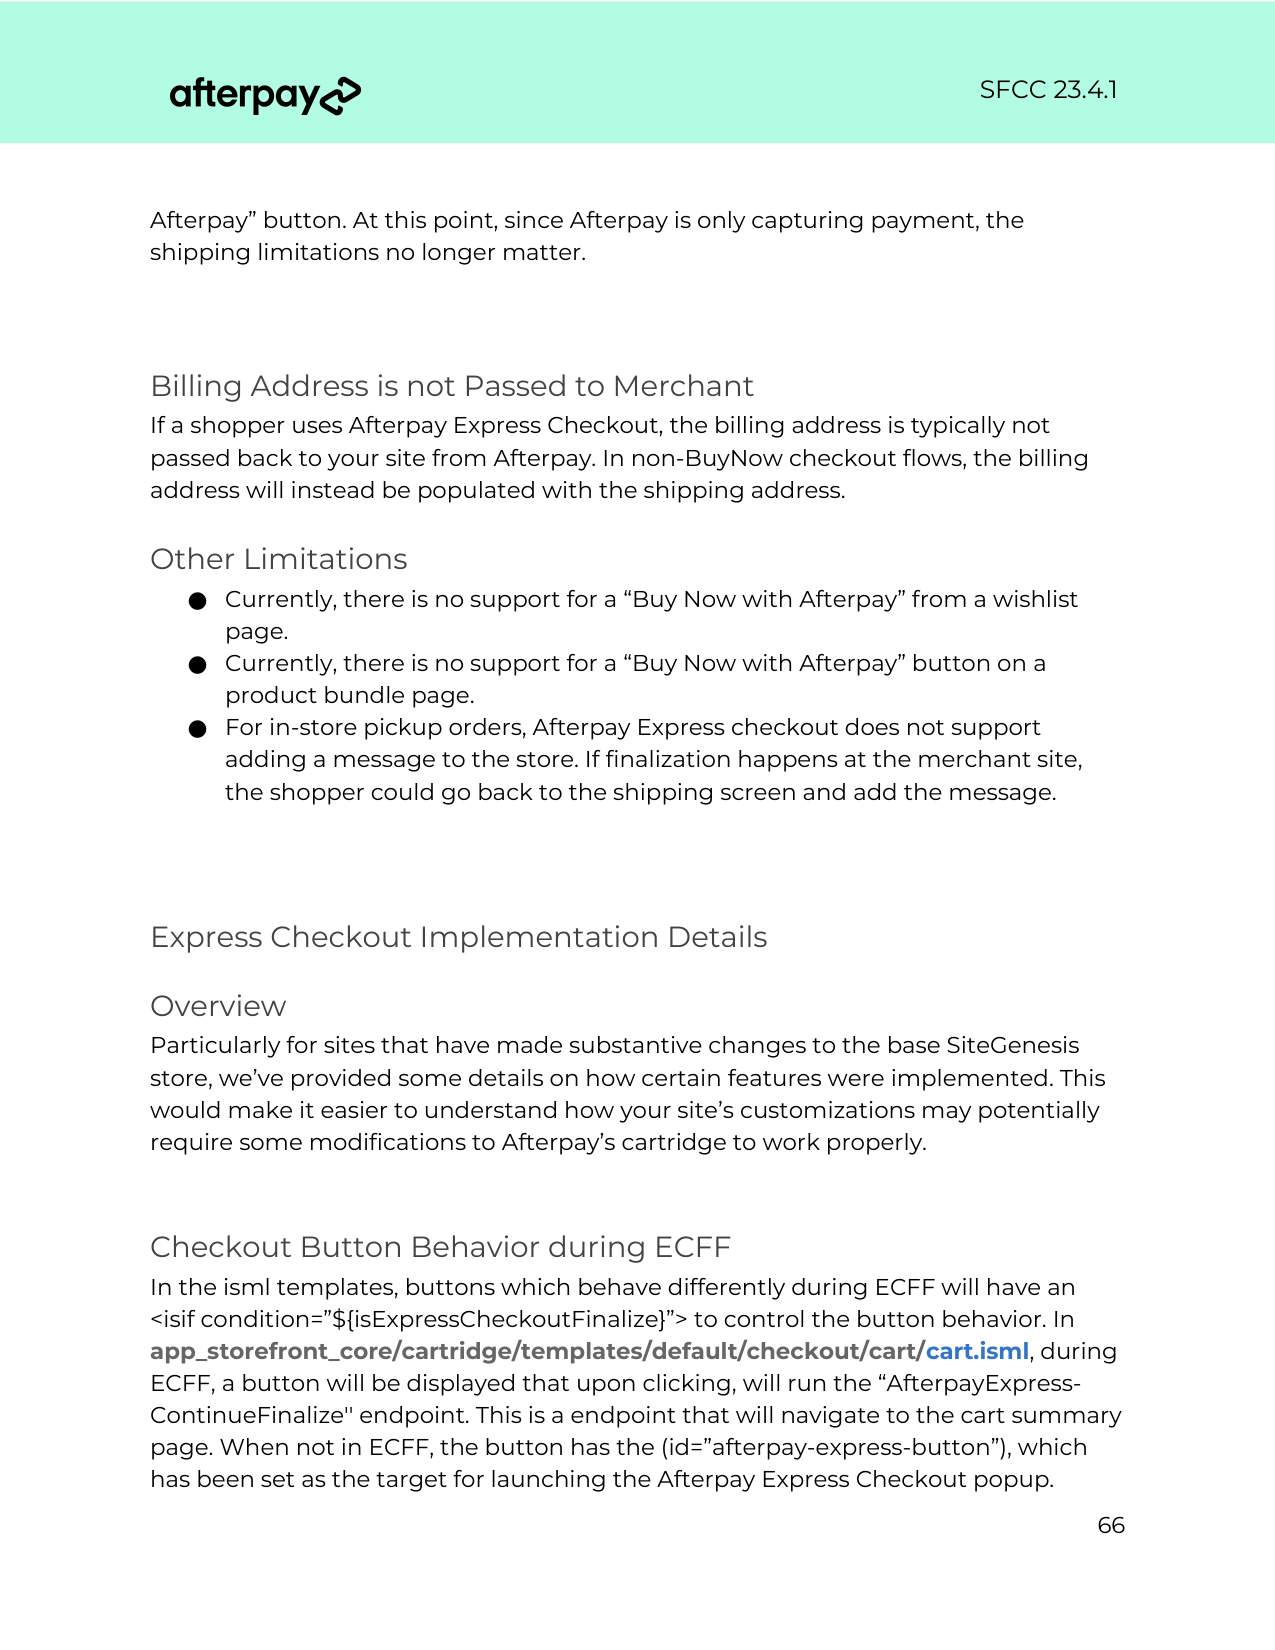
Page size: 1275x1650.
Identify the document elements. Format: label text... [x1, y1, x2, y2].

list For in-store pickup orders, Afterpay Express checkout does not support adding a message to the store. If finalization happens at the merchant site, the shopper could go back to the shipping screen and add the message. [187, 713, 1125, 806]
text If a shopper uses Afterpay Express Checkout, the billing address is typically not passed back to your site from Afterpay. In non-BuyNow checkout flows, the billing address will instead be populated with the shipping address. [150, 412, 1125, 504]
picture [134, 48, 397, 144]
subtitle Express Checkout Implementation Details [150, 919, 1125, 954]
subtitle Overview [150, 988, 1125, 1023]
subtitle Checkout Button Behavior during ECFF [150, 1193, 1125, 1264]
text In the isml templates, buttons which behave differently during ECFF will have an <isif condition=”${isExpressCheckoutFinalize}”> to control the button behavior. In app_storefront_core/cartridge/templates/default/checkout/cart/cart.isml, during ECFF, a button will be displayed that upon clicking, will run the “AfterpayExpress-ContinueFinalize'' endpoint. This is a endpoint that will navigate to the cart summary page. When not in ECFF, the button has the (id=”afterpay-express-button”), which has been set as the target for launching the Afterpay Express Checkout popup. [150, 1273, 1125, 1493]
text Particularly for sites that have made substantive changes to the base SiteGenesis store, we’ve provided some details on how certain features were implemented. This would make it easier to understand how your site’s customizations may potentially require some modifications to Afterpay’s cartridge to work properly. [150, 1032, 1125, 1156]
subtitle Billing Address is not Passed to Merchant [150, 368, 1125, 403]
list Currently, there is no support for a “Buy Now with Afterpay” from a wishlist page. [187, 585, 1125, 645]
list Currently, there is no support for a “Buy Now with Afterpay” button on a product bundle page. [187, 649, 1125, 709]
subtitle Other Limitations [150, 541, 1125, 577]
